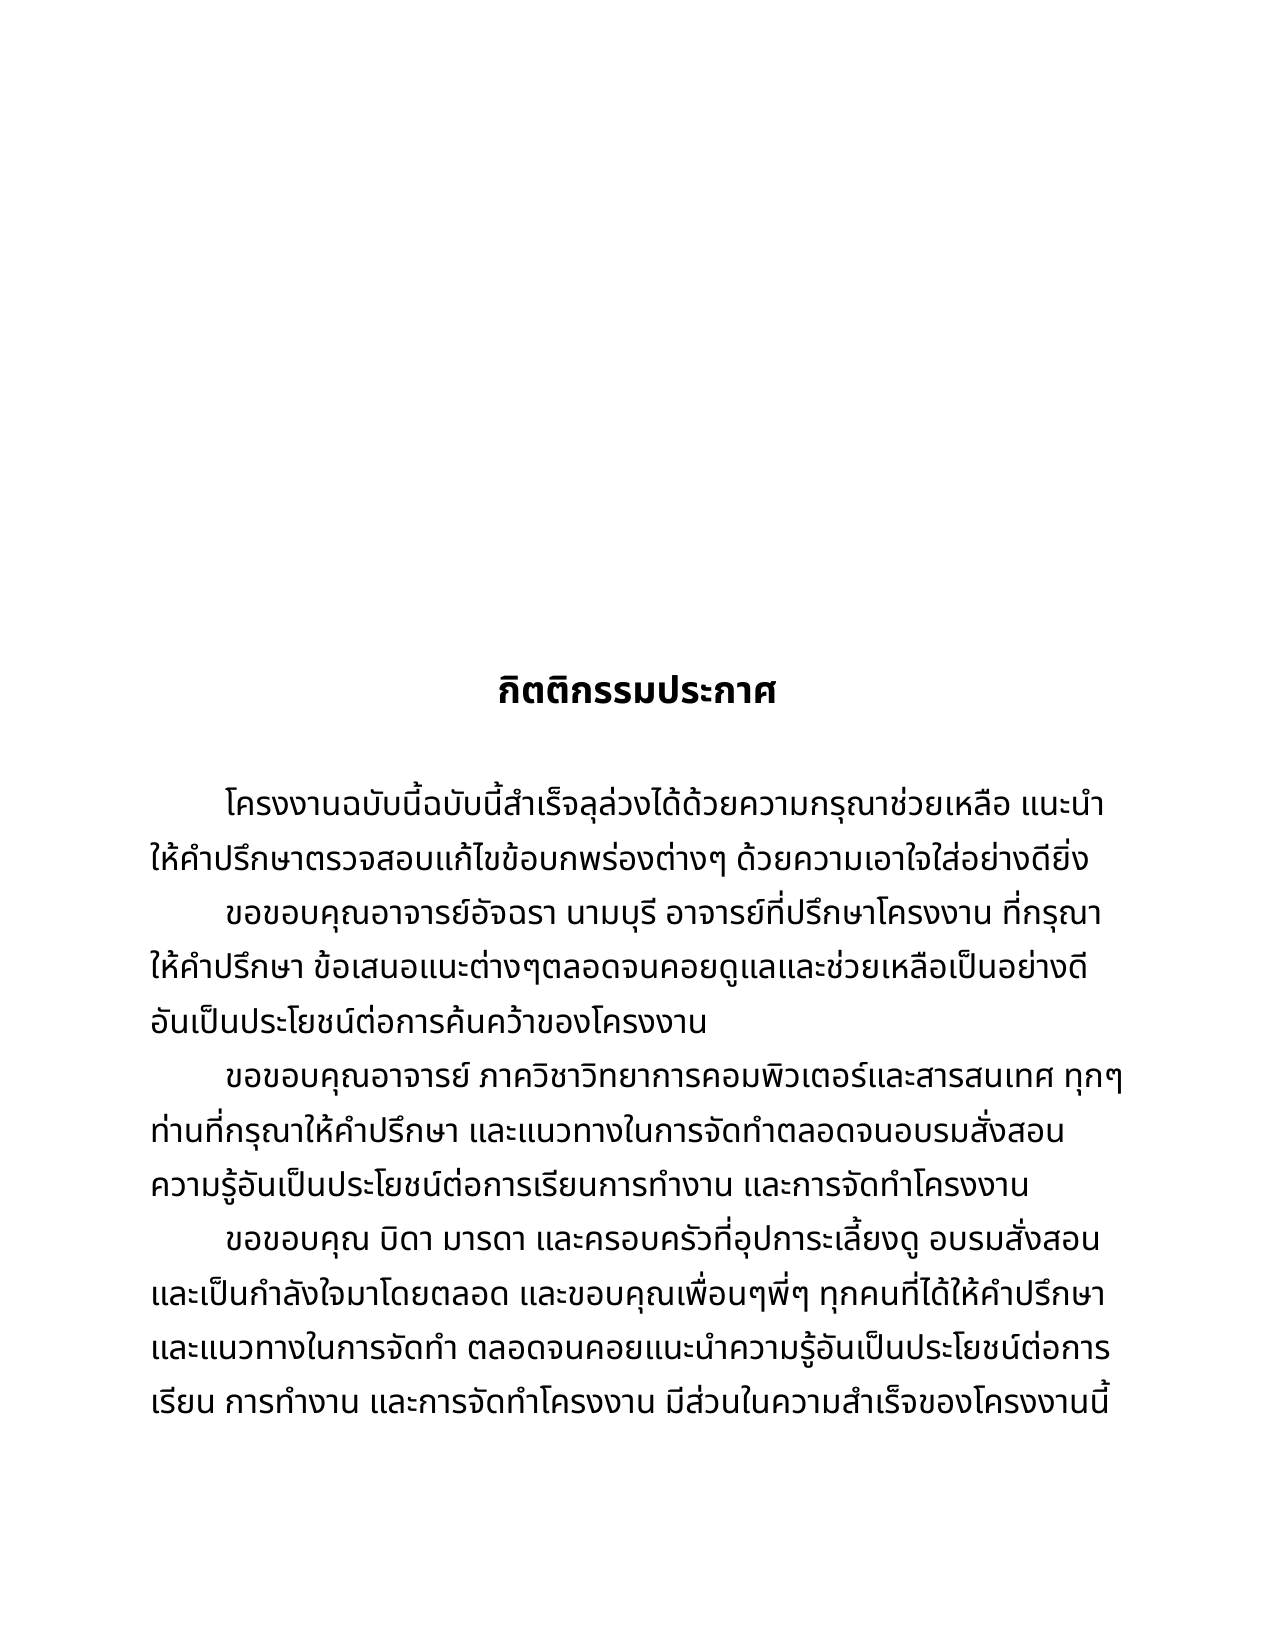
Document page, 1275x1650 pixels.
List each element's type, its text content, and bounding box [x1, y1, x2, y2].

text ขอขอบคุณอาจารย์อัจฉรา นามบุรี อาจารย์ที่ปรึกษาโครงงาน ที่กรุณาให้คำปรึกษา ข้อเสนอแนะต่างๆตลอดจนคอยดูแลและช่วยเหลือเป็นอย่างดี อันเป็นประโยชน์ต่อการค้นคว้าของโครงงาน [150, 889, 1125, 1048]
text ขอขอบคุณ บิดา มารดา และครอบครัวที่อุปการะเลี้ยงดู อบรมสั่งสอนและเป็นกำลังใจมาโดยตลอด และขอบคุณเพื่อนๆพี่ๆ ทุกคนที่ได้ให้คำปรึกษา และแนวทางในการจัดทำ ตลอดจนคอยแนะนำความรู้อันเป็นประโยชน์ต่อการเรียน การทำงาน และการจัดทำโครงงาน มีส่วนในความสำเร็จของโครงงานนี้ [150, 1215, 1125, 1429]
text กิตติกรรมประกาศ [150, 664, 1125, 721]
text ขอขอบคุณอาจารย์ ภาควิชาวิทยาการคอมพิวเตอร์และสารสนเทศ ทุกๆท่านที่กรุณาให้คำปรึกษา และแนวทางในการจัดทำตลอดจนอบรมสั่งสอนความรู้อันเป็นประโยชน์ต่อการเรียนการทำงาน และการจัดทำโครงงาน [150, 1052, 1125, 1211]
text โครงงานฉบับนี้ฉบับนี้สำเร็จลุล่วงได้ด้วยความกรุณาช่วยเหลือ แนะนำ ให้คำปรึกษาตรวจสอบแก้ไขข้อบกพร่องต่างๆ ด้วยความเอาใจใส่อย่างดียิ่ง [150, 780, 1125, 885]
